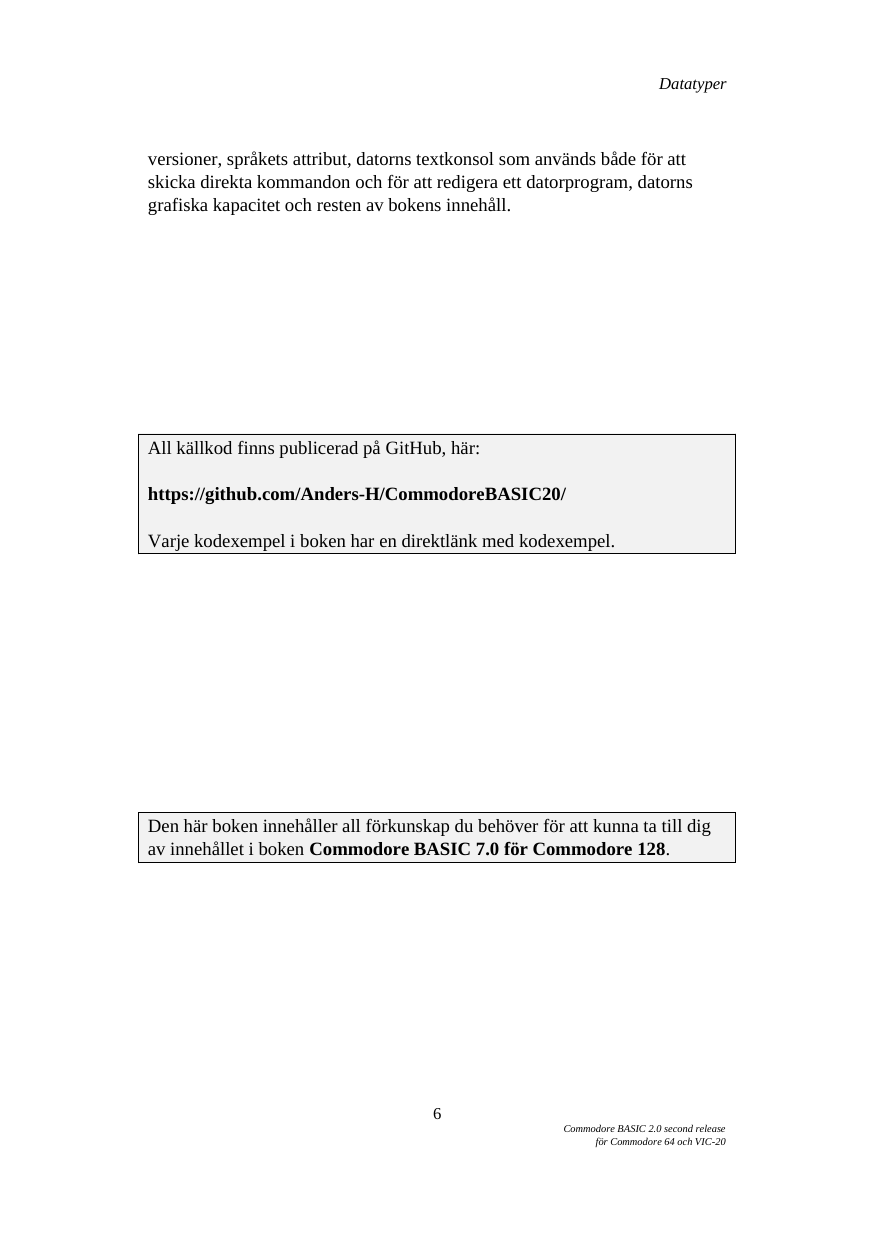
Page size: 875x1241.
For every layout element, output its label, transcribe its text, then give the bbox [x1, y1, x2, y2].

text Den här boken innehåller all förkunskap du behöver för att kunna ta till dig av innehållet i boken Commodore BASIC 7.0 för Commodore 128. [139, 813, 735, 862]
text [148, 148, 726, 216]
text All källkod finns publicerad på GitHub, här: https://github.com/Anders-H/CommodoreBASIC20/ Varje kodexempel i boken har en direktlänk med kodexempel. [139, 435, 735, 553]
